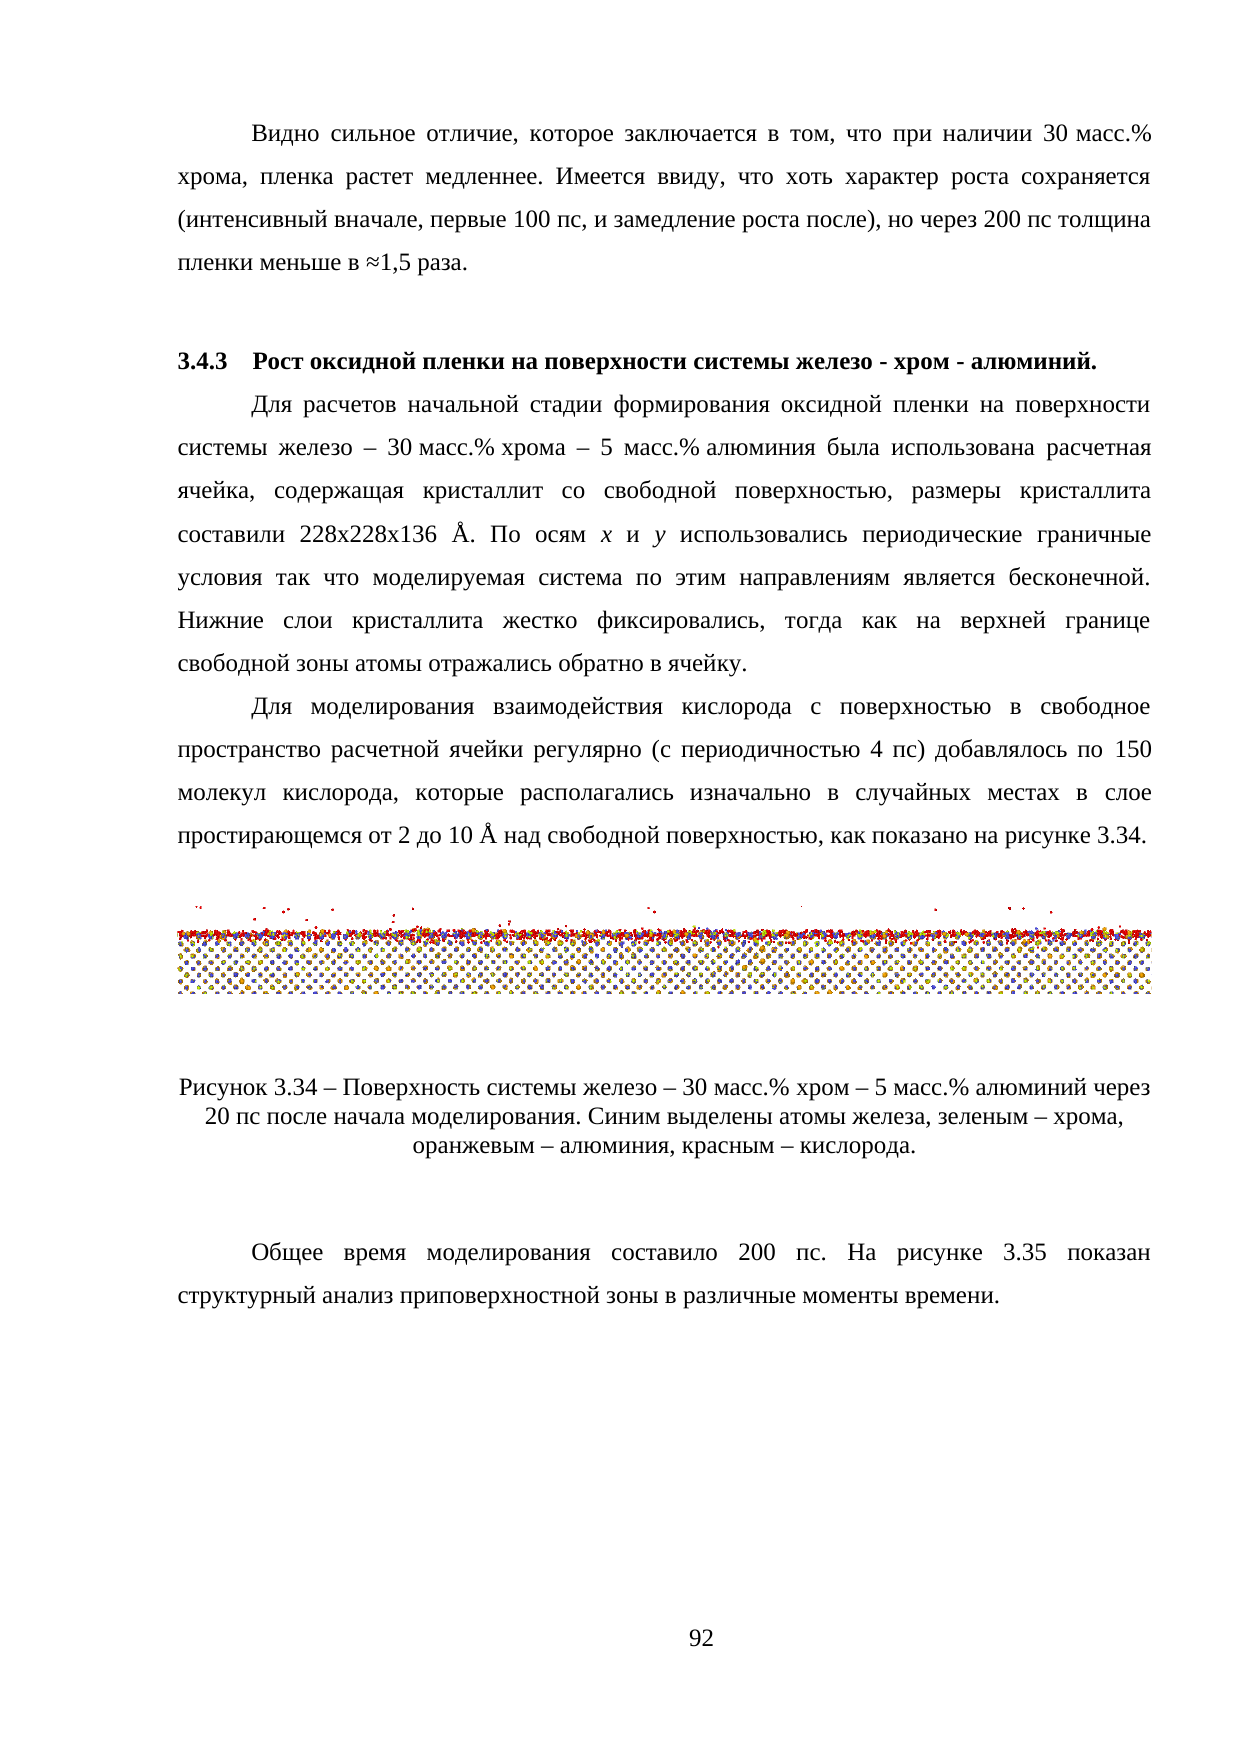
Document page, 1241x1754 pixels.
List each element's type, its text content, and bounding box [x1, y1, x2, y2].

text Рисунок 3.34 – Поверхность системы железо – 30 масс.% хром – 5 масс.% алюминий через 20 пс после начала моделирования. Синим выделены атомы железа, зеленым – хрома, оранжевым – алюминия, красным – кислорода. [177, 1072, 1152, 1158]
subtitle Рост оксидной пленки на поверхности системы железо - хром - алюминий. [177, 346, 1152, 375]
text Для моделирования взаимодействия кислорода с поверхностью в свободное пространство расчетной ячейки регулярно (с периодичностью 4 пс) добавлялось по 150 молекул кислорода, которые располагались изначально в случайных местах в слое простирающемся от 2 до 10 Å над свободной поверхностью, как показано на рисунке 3.34. [177, 691, 1152, 849]
text Общее время моделирования составило 200 пс. На рисунке 3.35 показан структурный анализ приповерхностной зоны в различные моменты времени. [177, 1237, 1152, 1309]
text Видно сильное отличие, которое заключается в том, что при наличии 30 масс.% хрома, пленка растет медленнее. Имеется ввиду, что хоть характер роста сохраняется (интенсивный вначале, первые 100 пс, и замедление роста после), но через 200 пс толщина пленки меньше в ≈1,5 раза. [177, 118, 1152, 276]
picture [177, 906, 1152, 994]
text Для расчетов начальной стадии формирования оксидной пленки на поверхности системы железо – 30 масс.% хрома – 5 масс.% алюминия была использована расчетная ячейка, содержащая кристаллит со свободной поверхностью, размеры кристаллита составили 228х228х136 Å. По осям х и у использовались периодические граничные условия так что моделируемая система по этим направлениям является бесконечной. Нижние слои кристаллита жестко фиксировались, тогда как на верхней границе свободной зоны атомы отражались обратно в ячейку. [177, 389, 1152, 677]
